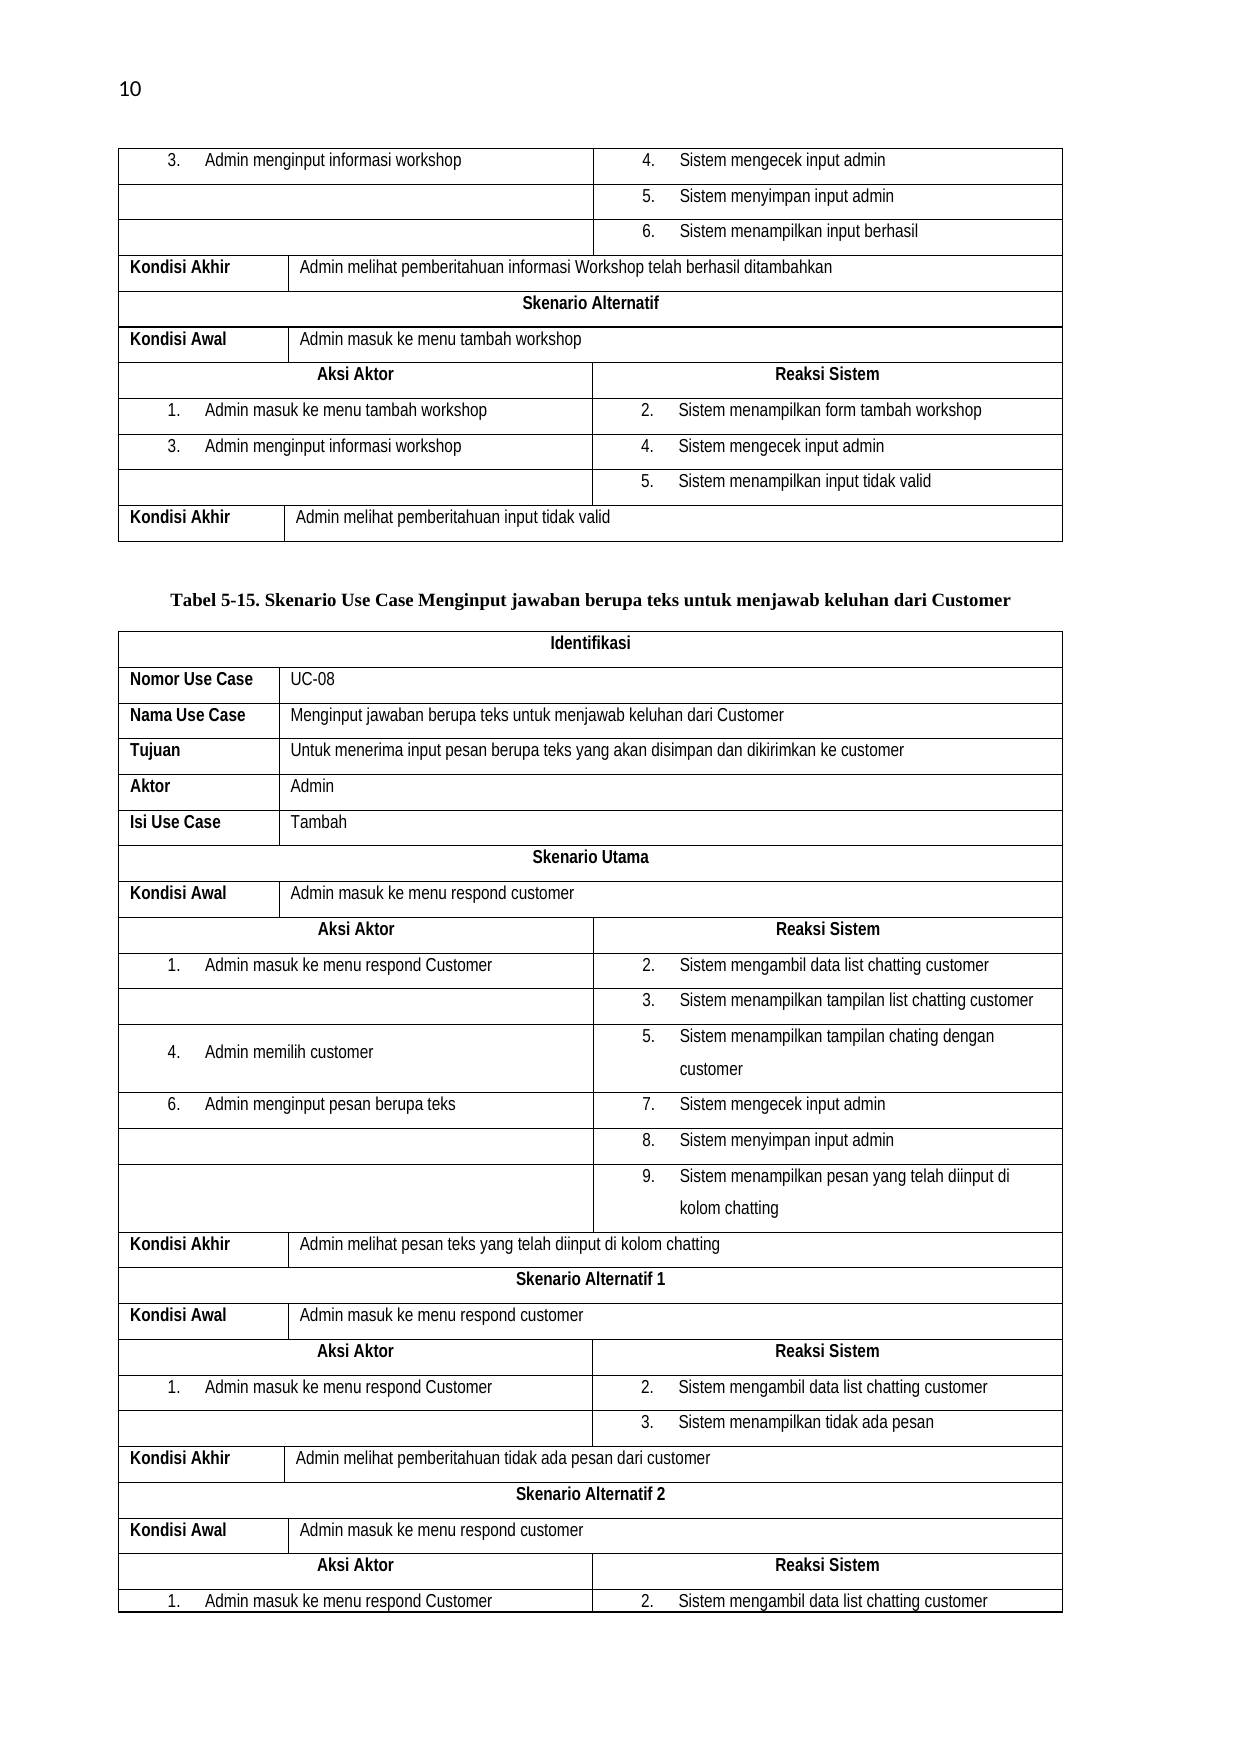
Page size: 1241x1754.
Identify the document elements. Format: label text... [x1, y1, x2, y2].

table_cell Isi Use Case [119, 811, 279, 845]
table_cell Admin menginput informasi workshop [119, 149, 593, 183]
table_cell [119, 220, 593, 255]
table_cell Admin melihat pemberitahuan tidak ada pesan dari customer [285, 1447, 1062, 1482]
table_cell Admin masuk ke menu tambah workshop [289, 328, 1062, 362]
table_cell Admin melihat pemberitahuan informasi Workshop telah berhasil ditambahkan [289, 256, 1062, 291]
table_cell [119, 1165, 593, 1232]
table_cell Skenario Alternatif [119, 292, 1062, 326]
table_header Identifikasi [119, 632, 1062, 667]
table_cell Kondisi Akhir [119, 1447, 284, 1482]
table_cell Admin masuk ke menu respond customer [289, 1519, 1062, 1553]
table_cell Skenario Utama [119, 846, 1062, 881]
table_cell Kondisi Akhir [119, 1233, 288, 1267]
table_cell Admin masuk ke menu respond Customer [119, 1376, 592, 1410]
table_cell Nomor Use Case [119, 668, 279, 702]
table_cell Skenario Alternatif 2 [119, 1483, 1062, 1517]
table_cell Sistem menyimpan input admin [594, 185, 1062, 219]
table_cell Admin [280, 775, 1062, 810]
table_cell Sistem menampilkan input tidak valid [593, 470, 1062, 505]
table_cell Sistem menampilkan pesan yang telah diinput di kolom chatting [594, 1165, 1062, 1232]
table_cell Sistem mengecek input admin [593, 435, 1062, 469]
table_cell Aksi Aktor [119, 363, 592, 398]
table_cell Sistem menampilkan form tambah workshop [593, 399, 1062, 433]
table_cell Kondisi Awal [119, 1519, 288, 1553]
table_cell Sistem menampilkan input berhasil [594, 220, 1062, 255]
table_cell Untuk menerima input pesan berupa teks yang akan disimpan dan dikirimkan ke customer [280, 739, 1062, 774]
table_cell Reaksi Sistem [594, 918, 1062, 953]
table_cell Admin masuk ke menu respond customer [289, 1304, 1062, 1339]
table_cell Sistem menyimpan input admin [594, 1129, 1062, 1163]
table_cell Kondisi Awal [119, 882, 279, 917]
table_cell Sistem mengambil data list chatting customer [593, 1590, 1062, 1611]
table_cell Admin menginput pesan berupa teks [119, 1093, 593, 1128]
table_cell [119, 1411, 592, 1446]
table_cell [119, 185, 593, 219]
table_cell Admin masuk ke menu respond customer [280, 882, 1062, 917]
table_cell Sistem menampilkan tampilan list chatting customer [594, 989, 1062, 1024]
table_cell Kondisi Awal [119, 1304, 288, 1339]
table_cell Sistem mengecek input admin [594, 1093, 1062, 1128]
table_cell Admin melihat pemberitahuan input tidak valid [285, 506, 1062, 541]
table_cell Tujuan [119, 739, 279, 774]
table_cell Reaksi Sistem [593, 1554, 1062, 1589]
table_cell Admin masuk ke menu respond Customer [119, 954, 593, 988]
table_cell Sistem menampilkan tampilan chating dengan customer [594, 1025, 1062, 1092]
table_cell Aksi Aktor [119, 918, 593, 953]
table_cell Kondisi Akhir [119, 506, 284, 541]
table_cell Skenario Alternatif 1 [119, 1268, 1062, 1303]
table_cell [119, 989, 593, 1024]
table_cell Nama Use Case [119, 704, 279, 738]
table_cell [119, 470, 592, 505]
table_cell Sistem mengambil data list chatting customer [594, 954, 1062, 988]
table_cell Kondisi Akhir [119, 256, 288, 291]
table_cell Menginput jawaban berupa teks untuk menjawab keluhan dari Customer [280, 704, 1062, 738]
table_cell Reaksi Sistem [593, 363, 1062, 398]
table_cell Tambah [280, 811, 1062, 845]
table_cell Aksi Aktor [119, 1340, 592, 1374]
table_cell Sistem mengambil data list chatting customer [593, 1376, 1062, 1410]
table_cell Admin menginput informasi workshop [119, 435, 592, 469]
table_cell Sistem mengecek input admin [594, 149, 1062, 183]
table_cell Sistem menampilkan tidak ada pesan [593, 1411, 1062, 1446]
table_cell Reaksi Sistem [593, 1340, 1062, 1374]
table_cell UC-08 [280, 668, 1062, 702]
table_cell Admin masuk ke menu respond Customer [119, 1590, 592, 1611]
table_cell Kondisi Awal [119, 328, 288, 362]
table_cell [119, 1129, 593, 1163]
table_cell Admin memilih customer [119, 1025, 593, 1092]
table_cell Admin masuk ke menu tambah workshop [119, 399, 592, 433]
table_cell Aksi Aktor [119, 1554, 592, 1589]
table_cell Admin melihat pesan teks yang telah diinput di kolom chatting [289, 1233, 1062, 1267]
table_cell Aktor [119, 775, 279, 810]
